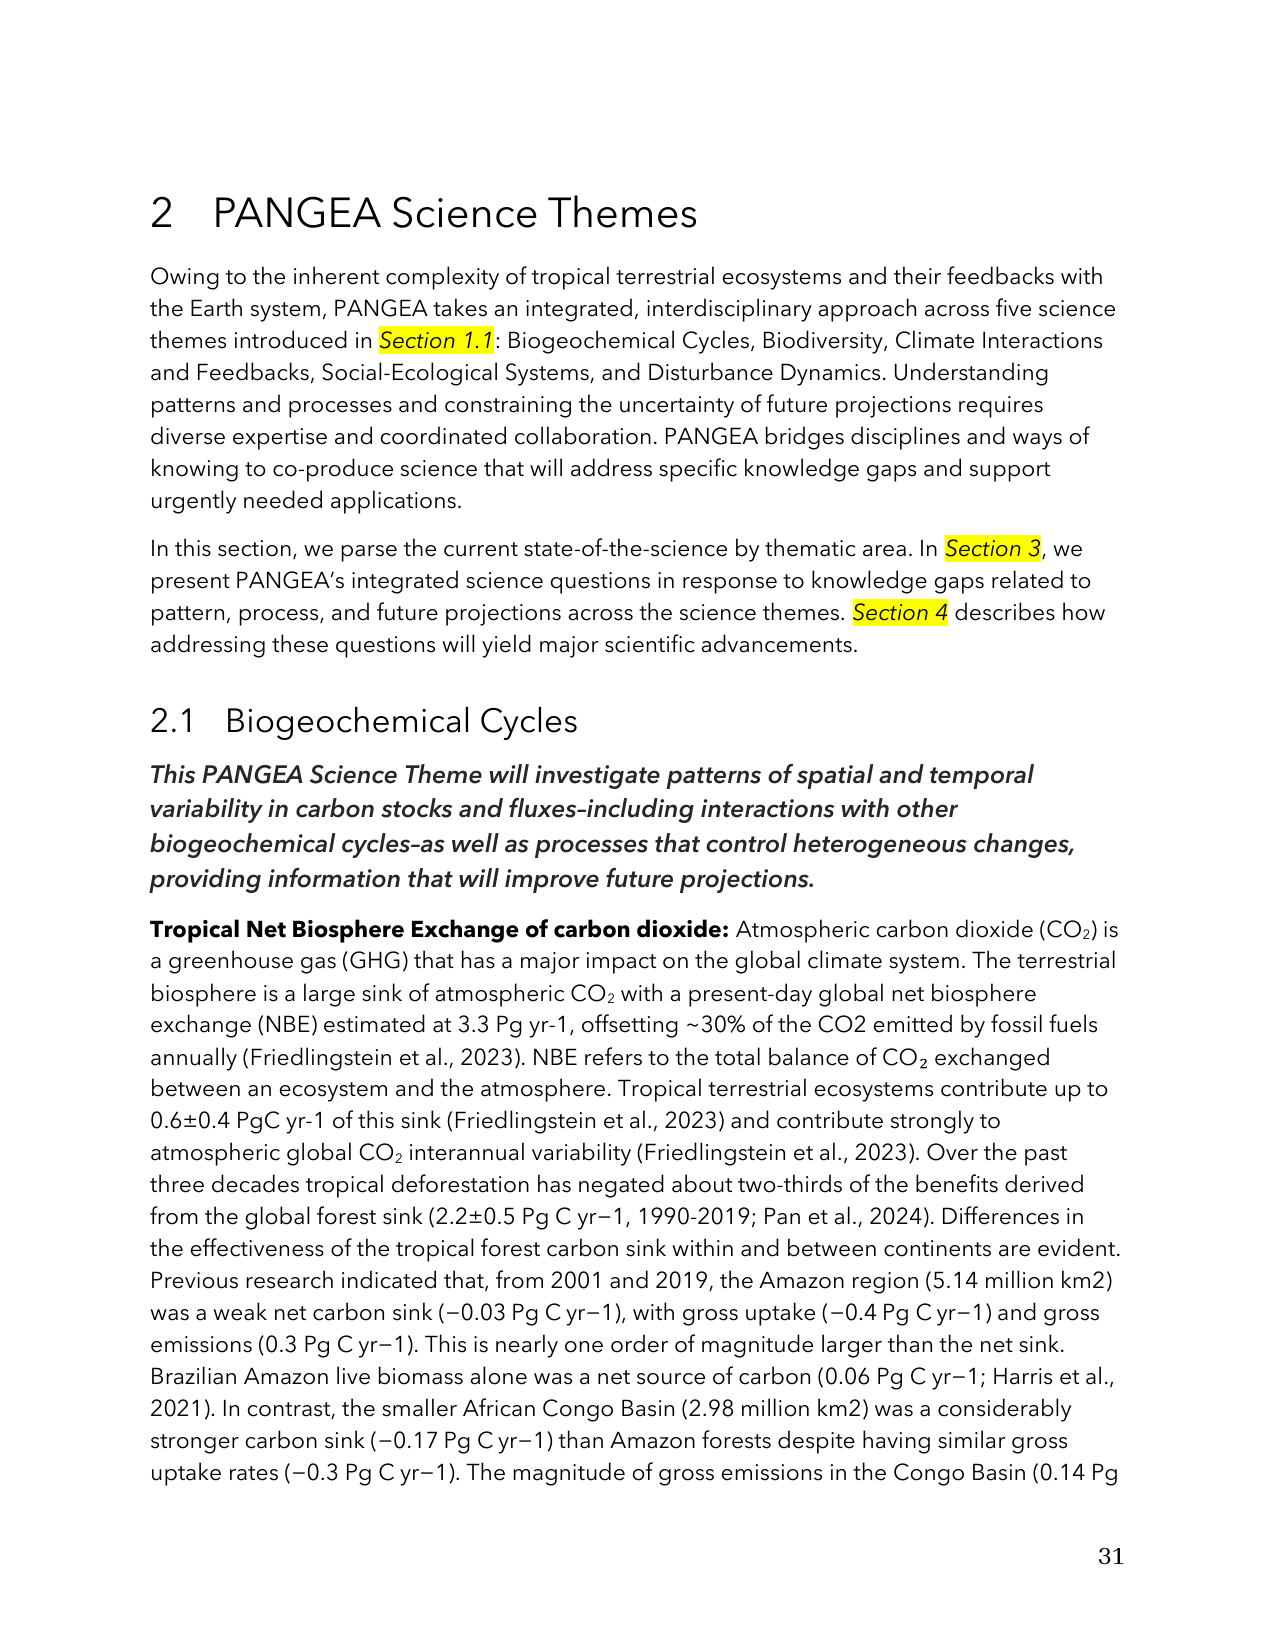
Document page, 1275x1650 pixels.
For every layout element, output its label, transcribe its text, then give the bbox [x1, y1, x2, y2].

subtitle PANGEA Science Themes [150, 187, 1125, 238]
text This PANGEA Science Theme will investigate patterns of spatial and temporal variability in carbon stocks and fluxes–including interactions with other biogeochemical cycles–as well as processes that control heterogeneous changes, providing information that will improve future projections. [150, 759, 1125, 894]
text Owing to the inherent complexity of tropical terrestrial ecosystems and their feedbacks with the Earth system, PANGEA takes an integrated, interdisciplinary approach across five science themes introduced in Section 1.1: Biogeochemical Cycles, Biodiversity, Climate Interactions and Feedbacks, Social-Ecological Systems, and Disturbance Dynamics. Understanding patterns and processes and constraining the uncertainty of future projections requires diverse expertise and coordinated collaboration. PANGEA bridges disciplines and ways of knowing to co-produce science that will address specific knowledge gaps and support urgently needed applications. [150, 262, 1125, 514]
subtitle Biogeochemical Cycles [197, 700, 1125, 741]
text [150, 915, 1125, 1486]
text In this section, we parse the current state-of-the-science by thematic area. In Section 3, we present PANGEA’s integrated science questions in response to knowledge gaps related to pattern, process, and future projections across the science themes. Section 4 describes how addressing these questions will yield major scientific advancements. [150, 535, 1125, 658]
